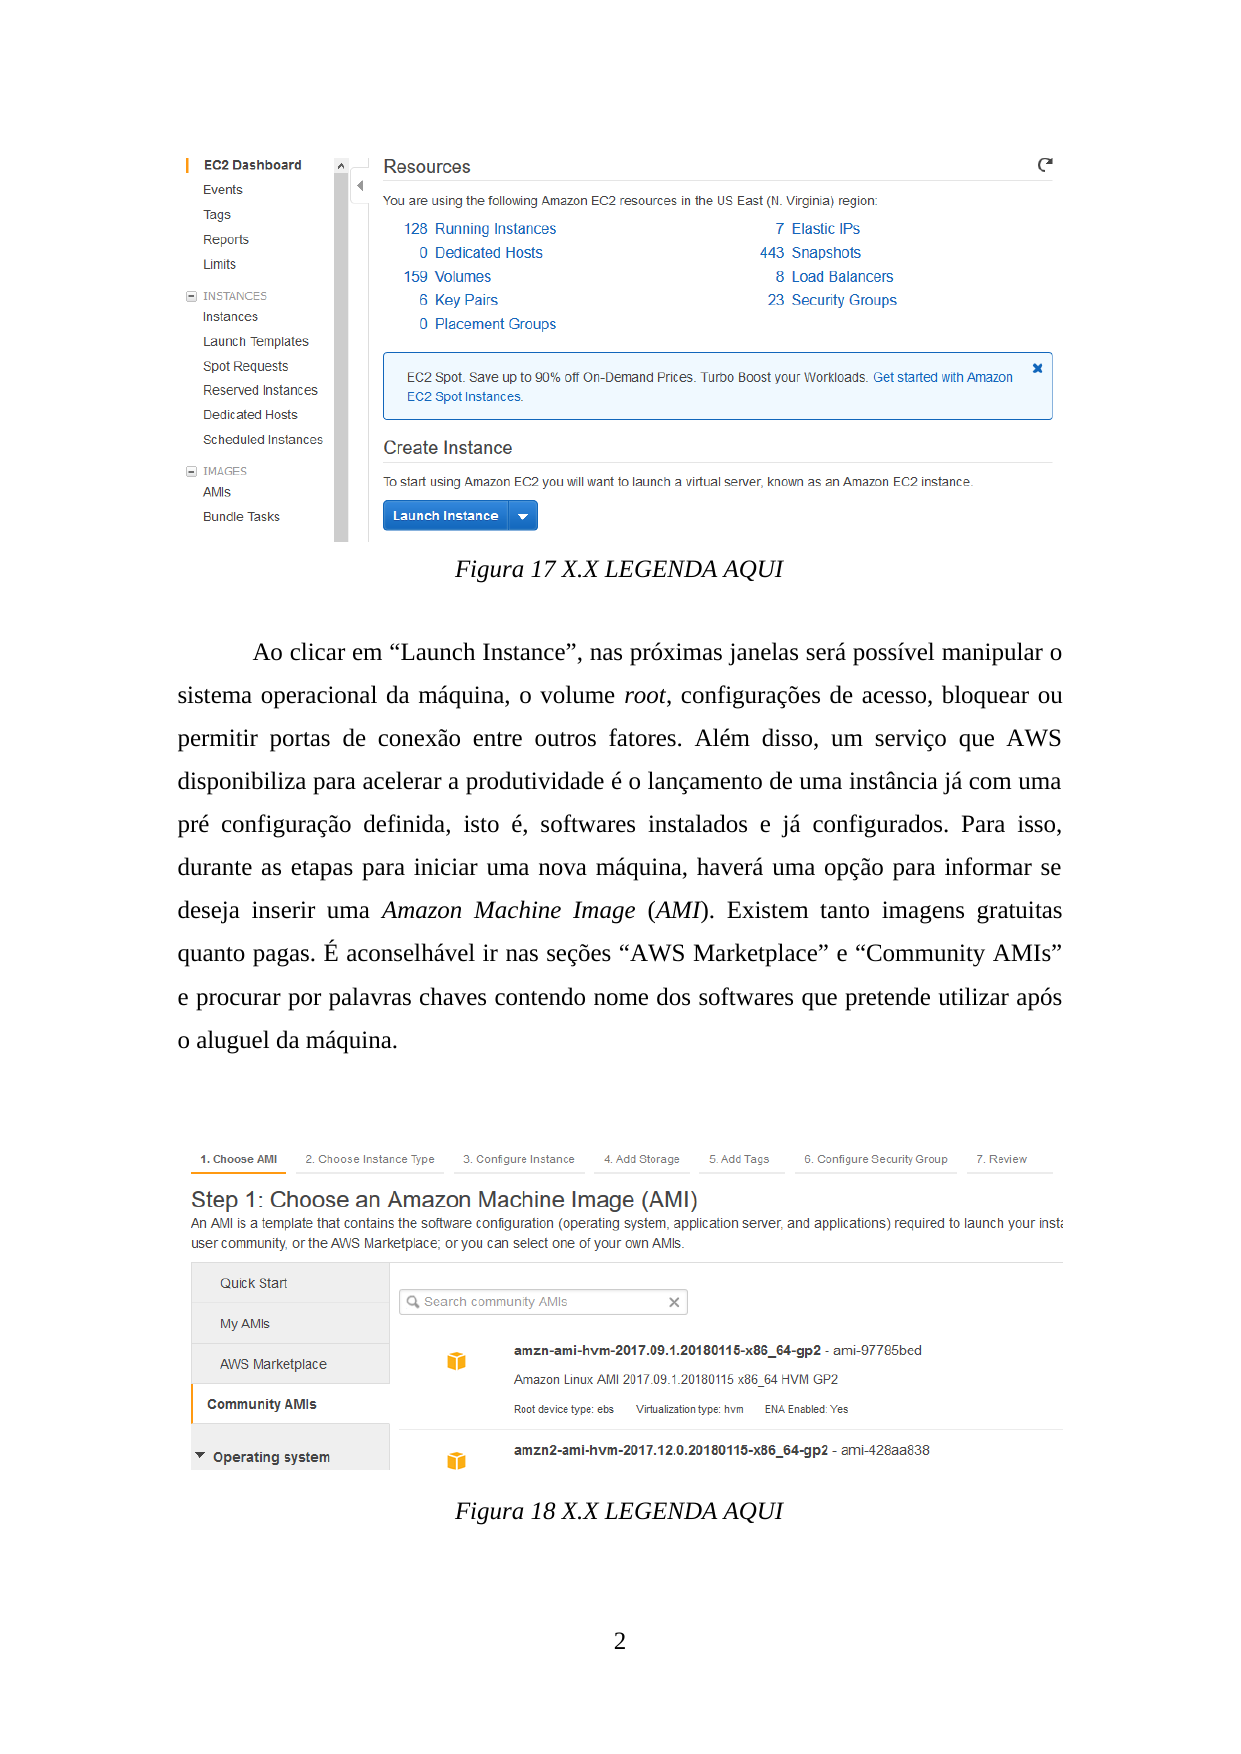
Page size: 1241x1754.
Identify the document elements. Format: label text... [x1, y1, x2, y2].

text Figura 17 X.X LEGENDA AQUI [177, 554, 1063, 583]
text Figura 18 X.X LEGENDA AQUI [177, 1496, 1063, 1525]
picture [177, 1136, 1063, 1470]
picture [177, 147, 1063, 542]
text Ao clicar em “Launch Instance”, nas próximas janelas será possível manipular o sistema operacional da máquina, o volume root, configurações de acesso, bloquear ou permitir portas de conexão entre outros fatores. Além disso, um serviço que AWS disponibiliza para acelerar a produtividade é o lançamento de uma instância já com uma pré configuração definida, isto é, softwares instalados e já configurados. Para isso, durante as etapas para iniciar uma nova máquina, haverá uma opção para informar se deseja inserir uma Amazon Machine Image (AMI). Existem tanto imagens gratuitas quanto pagas. É aconselhável ir nas seções “AWS Marketplace” e “Community AMIs” e procurar por palavras chaves contendo nome dos softwares que pretende utilizar após o aluguel da máquina. [177, 637, 1063, 1053]
